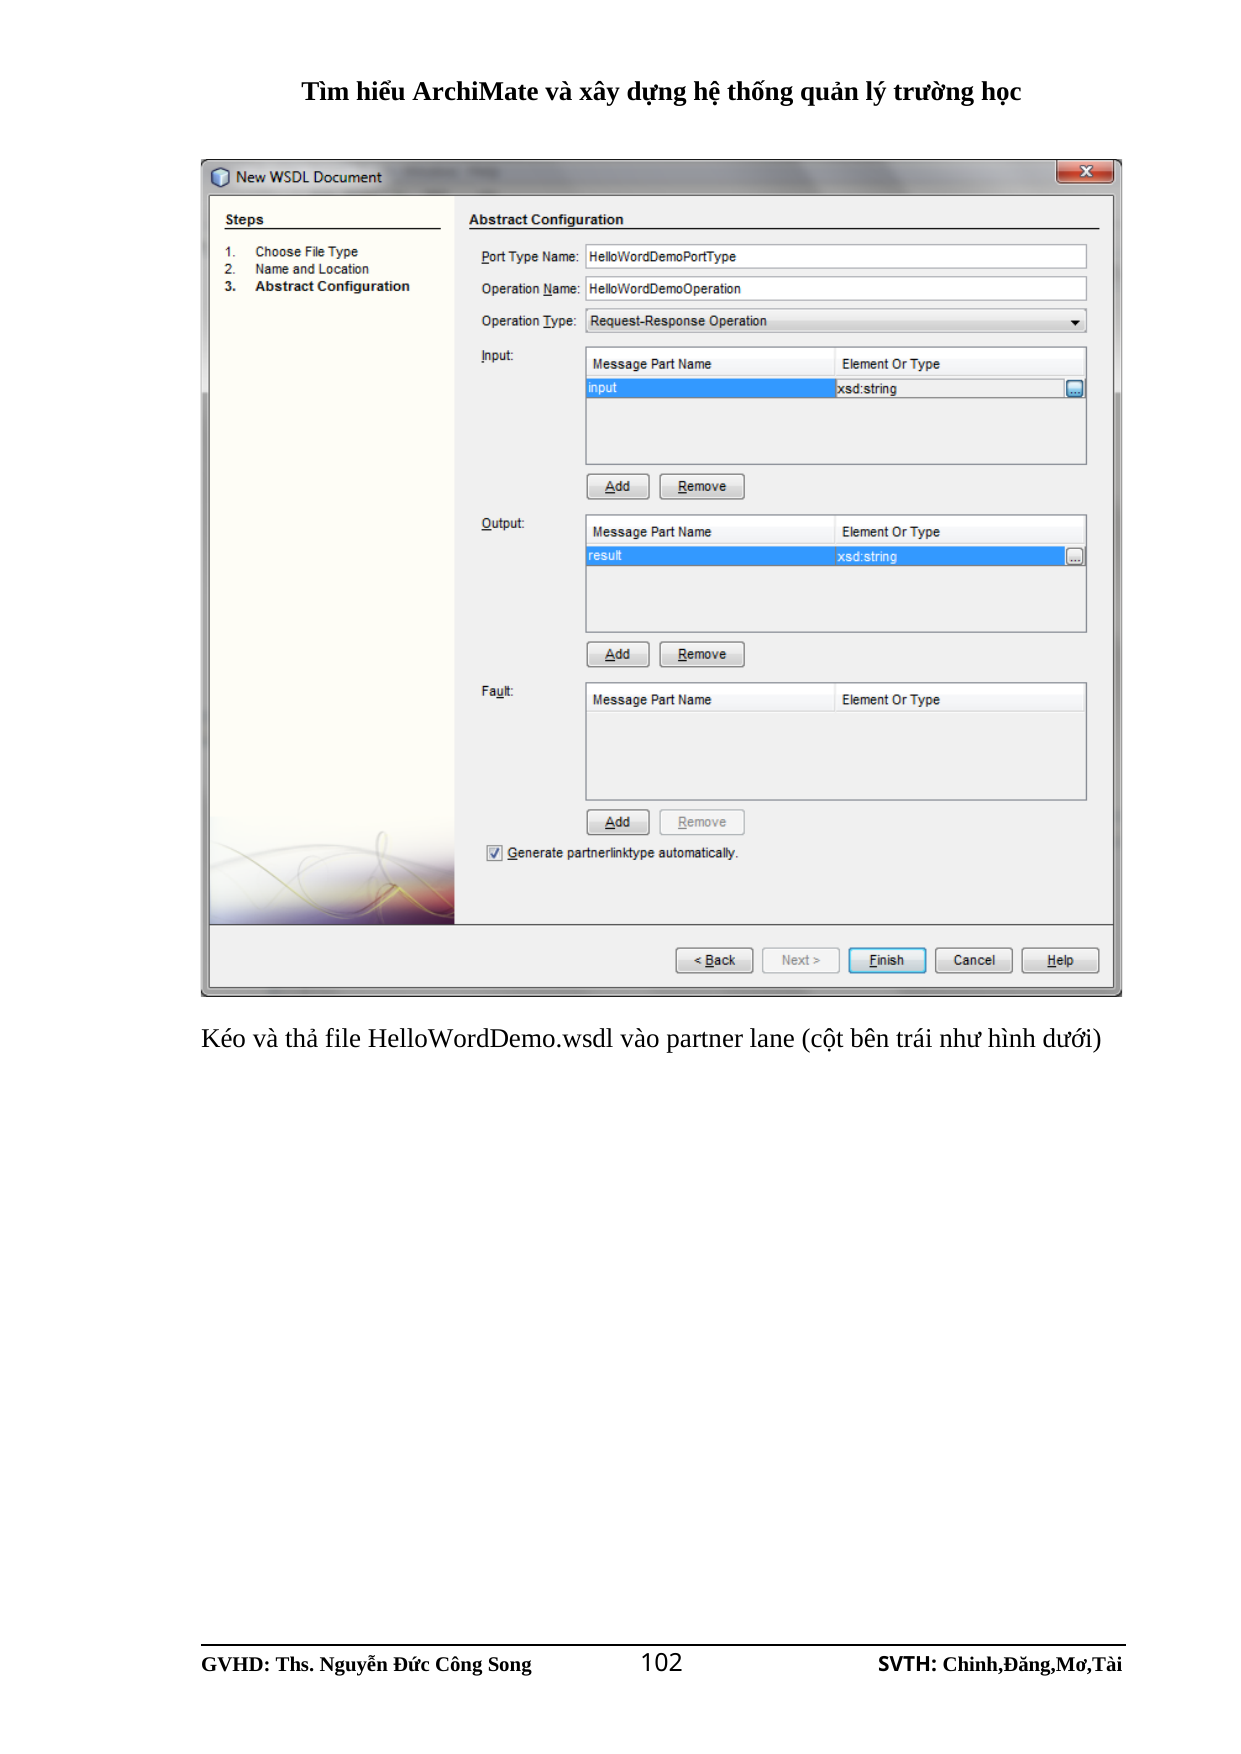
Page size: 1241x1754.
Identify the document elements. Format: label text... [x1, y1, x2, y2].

picture [200, 159, 1123, 997]
text Kéo và thả file HelloWordDemo.wsdl vào partner lane (cột bên trái như hình dưới) [201, 1022, 1122, 1053]
